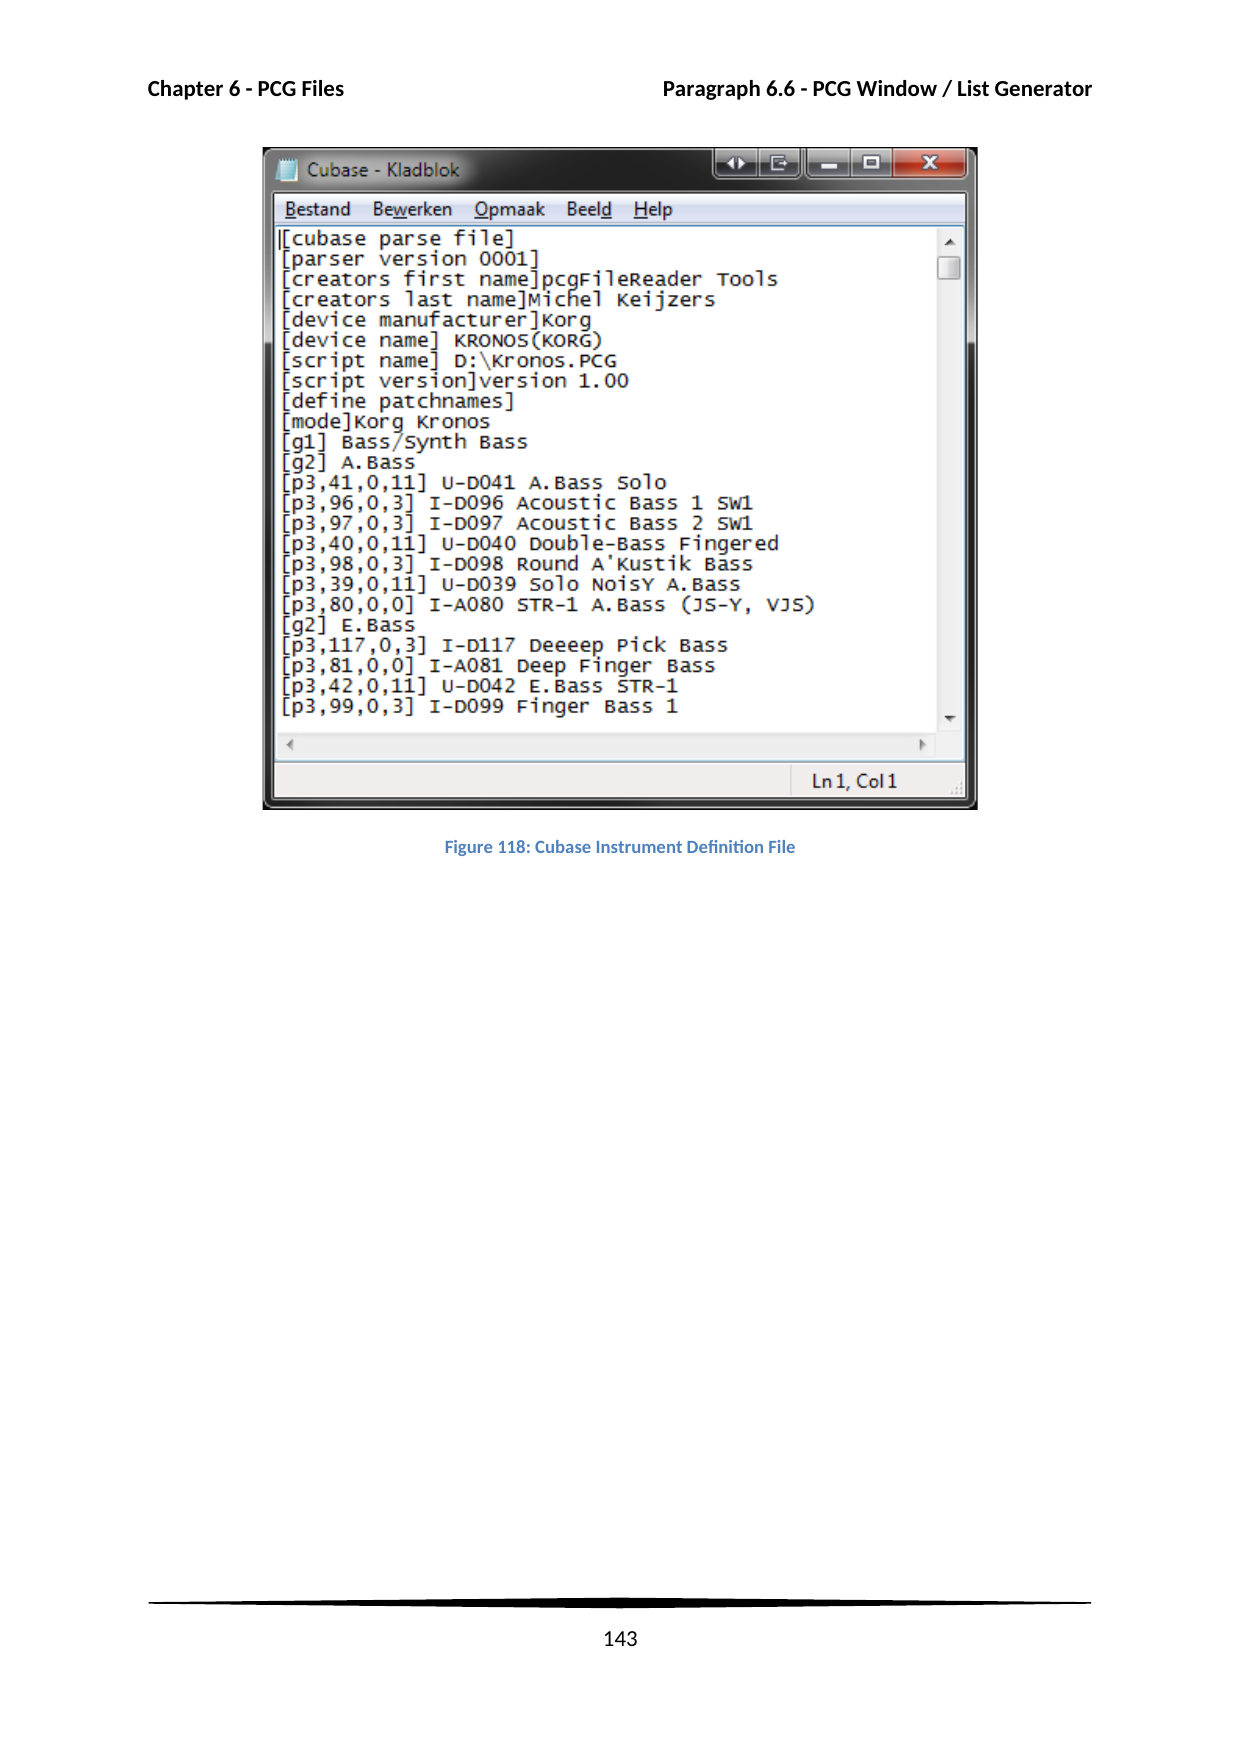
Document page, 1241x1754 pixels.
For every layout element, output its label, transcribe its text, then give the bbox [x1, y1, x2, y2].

picture [262, 147, 978, 810]
